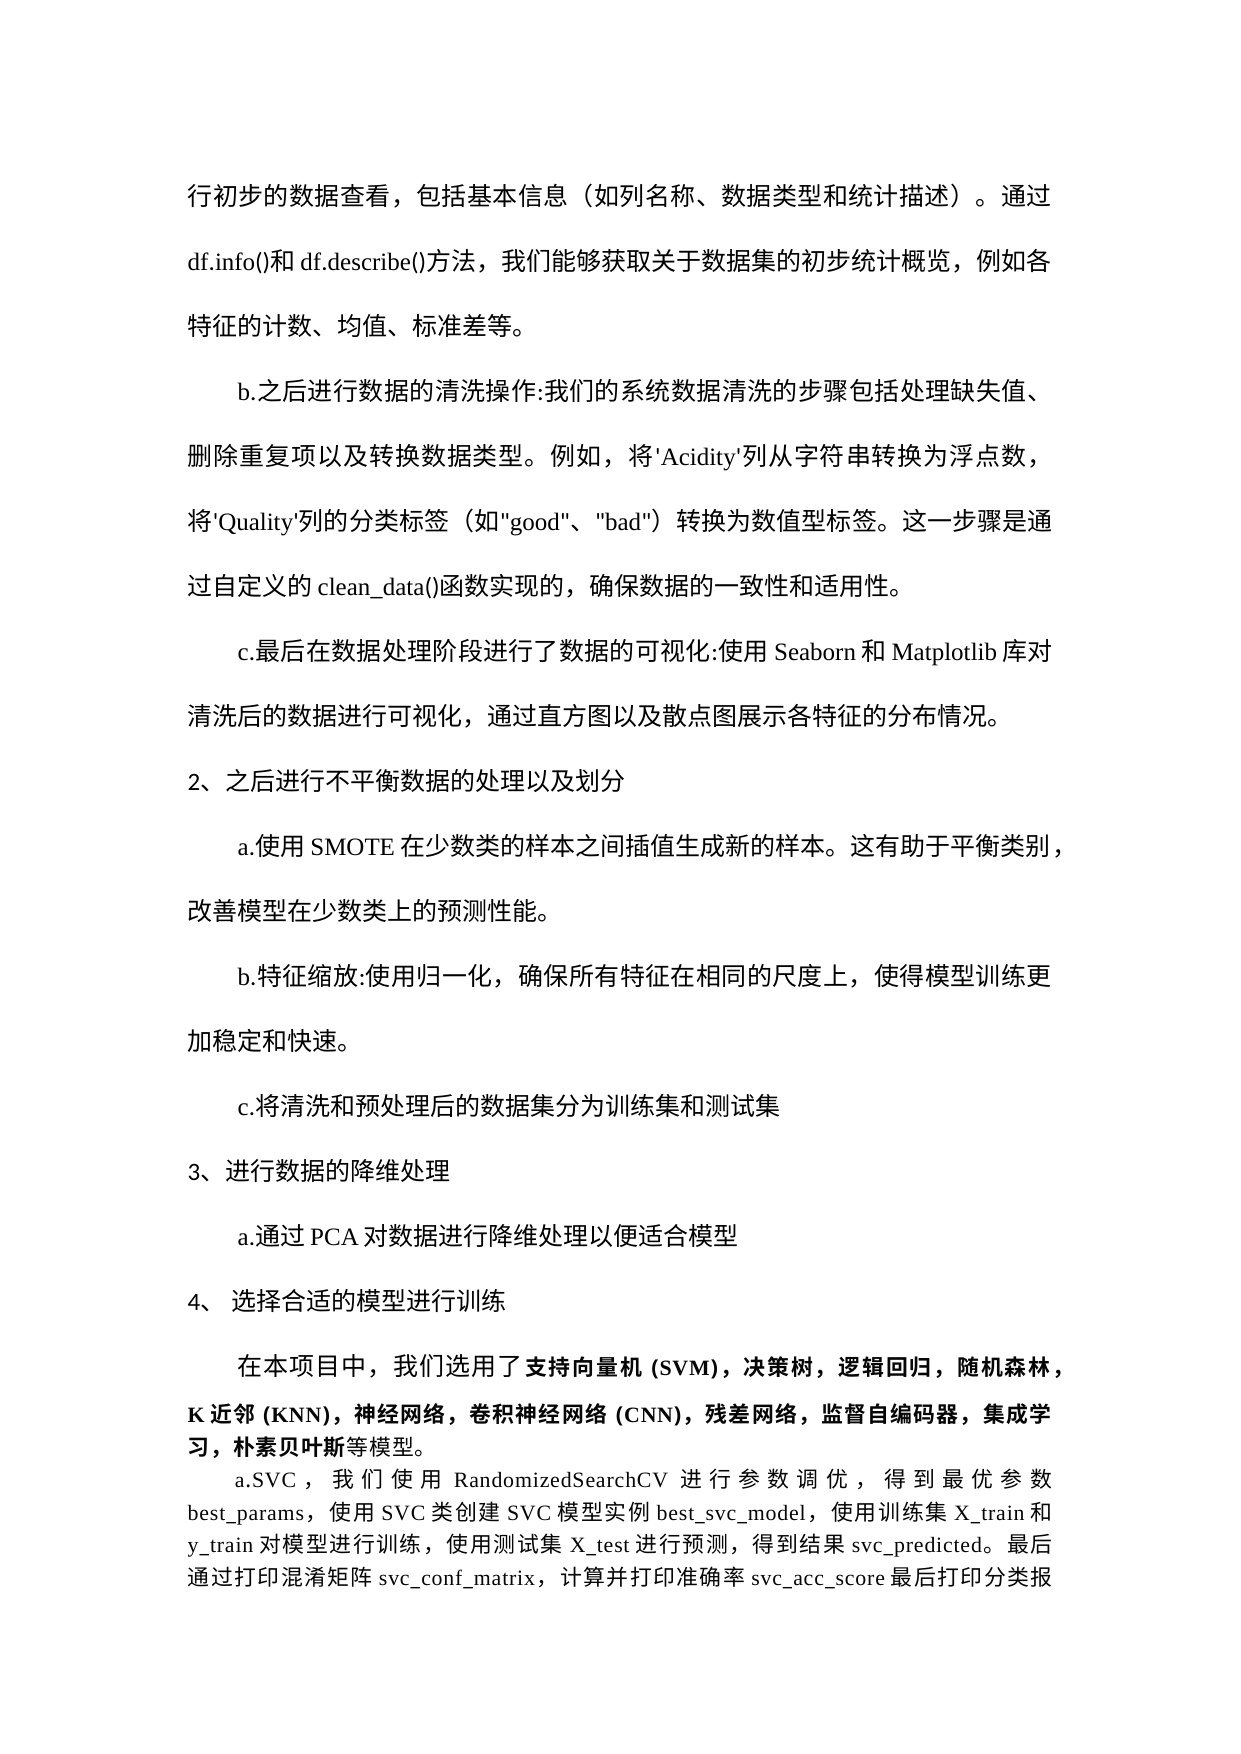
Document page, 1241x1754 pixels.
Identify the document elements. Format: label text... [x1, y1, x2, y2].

text c.最后在数据处理阶段进行了数据的可视化:使用Seaborn和Matplotlib库对清洗后的数据进行可视化，通过直方图以及散点图展示各特征的分布情况。 [187, 617, 1053, 747]
text 在本项目中，我们选用了支持向量机 (SVM)，决策树，逻辑回归，随机森林，K近邻 (KNN)，神经网络，卷积神经网络 (CNN)，残差网络，监督自编码器，集成学习，朴素贝叶斯等模型。 [187, 1332, 1053, 1462]
text b.之后进行数据的清洗操作:我们的系统数据清洗的步骤包括处理缺失值、删除重复项以及转换数据类型。例如，将'Acidity'列从字符串转换为浮点数，将'Quality'列的分类标签（如"good"、"bad"）转换为数值型标签。这一步骤是通过自定义的clean_data()函数实现的，确保数据的一致性和适用性。 [187, 357, 1053, 617]
text 3、进行数据的降维处理 [187, 1137, 1053, 1202]
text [187, 162, 1053, 357]
text a.通过PCA对数据进行降维处理以便适合模型 [187, 1202, 1053, 1267]
text a.使用SMOTE在少数类的样本之间插值生成新的样本。这有助于平衡类别，改善模型在少数类上的预测性能。 [187, 812, 1053, 942]
list 选择合适的模型进行训练 [187, 1267, 1053, 1332]
text b.特征缩放:使用归一化，确保所有特征在相同的尺度上，使得模型训练更加稳定和快速。 [187, 942, 1053, 1072]
text c.将清洗和预处理后的数据集分为训练集和测试集 [187, 1072, 1053, 1137]
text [187, 1462, 1053, 1592]
text 2、之后进行不平衡数据的处理以及划分 [187, 747, 1053, 812]
